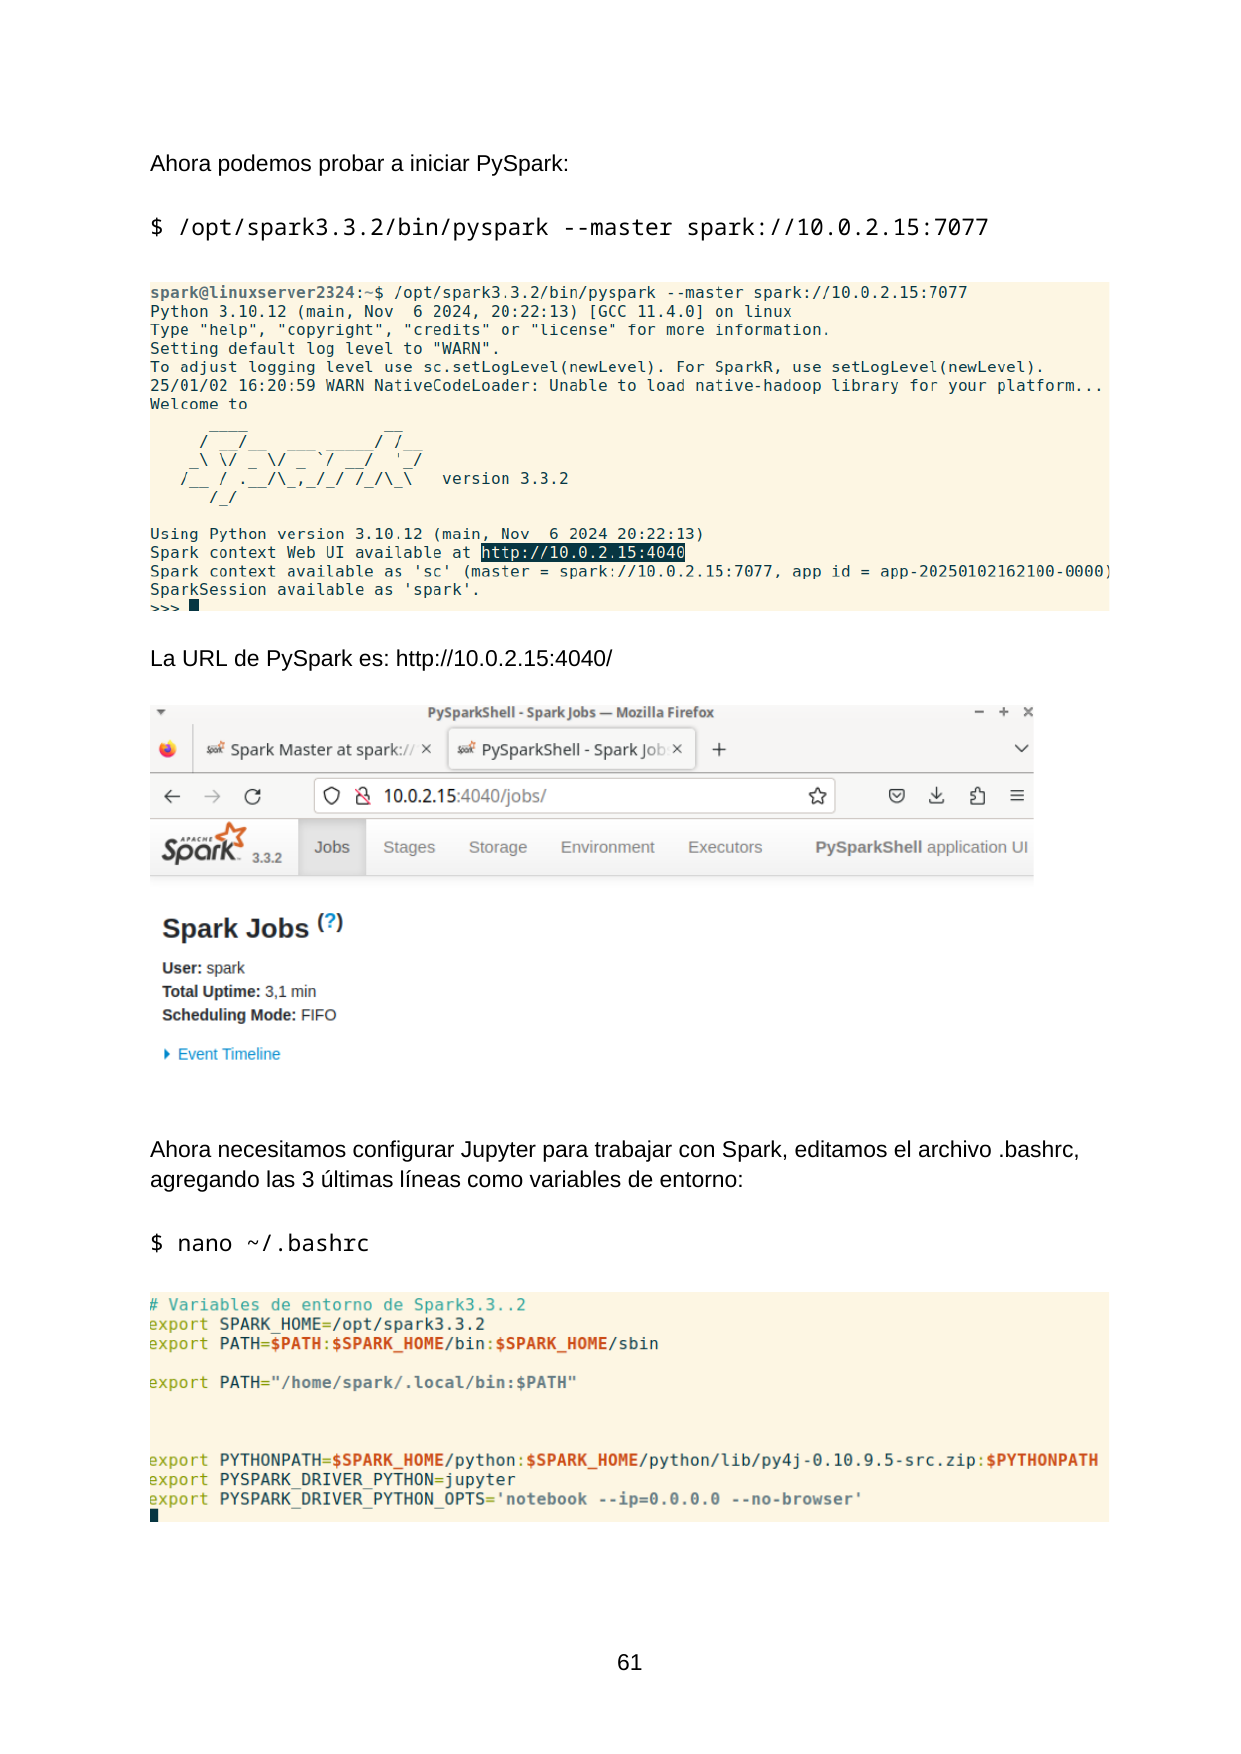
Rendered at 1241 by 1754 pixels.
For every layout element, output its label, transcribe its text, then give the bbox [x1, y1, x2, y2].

text Ahora podemos probar a iniciar PySpark: [150, 150, 1109, 176]
text Ahora necesitamos configurar Jupyter para trabajar con Spark, editamos el archivo .bashrc, agregando las 3 últimas líneas como variables de entorno: [150, 1136, 1109, 1193]
text $ /opt/spark3.3.2/bin/pyspark --master spark://10.0.2.15:7077 [150, 210, 1109, 242]
text La URL de PySpark es: http://10.0.2.15:4040/ [150, 644, 1109, 671]
picture [150, 705, 1034, 1072]
picture [150, 1292, 1110, 1522]
picture [150, 282, 1110, 611]
text $ nano ~/.bashrc [150, 1227, 1109, 1258]
